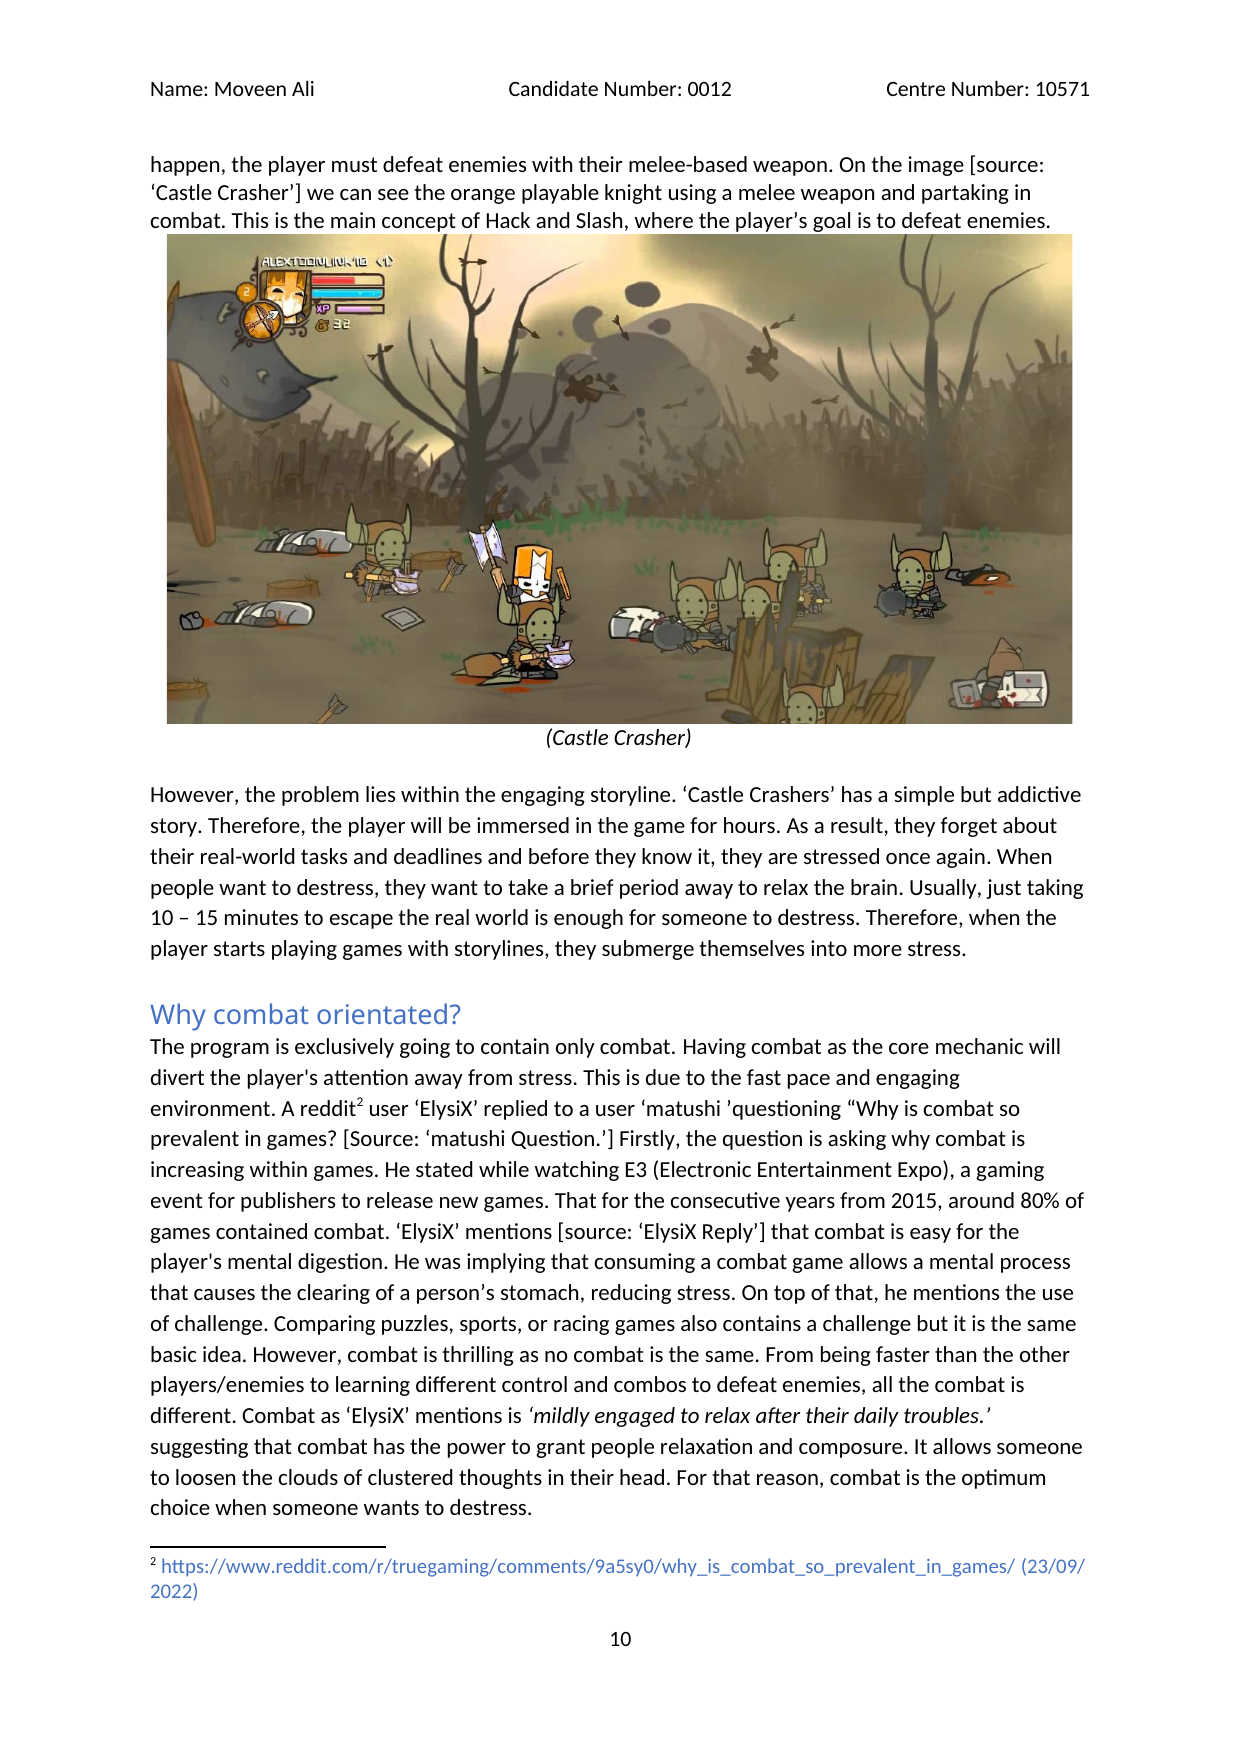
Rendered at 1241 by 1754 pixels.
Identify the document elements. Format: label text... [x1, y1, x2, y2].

text The program is exclusively going to contain only combat. Having combat as the core mechanic will divert the player's attention away from stress. This is due to the fast pace and engaging environment. A reddit user ‘ElysiX’ replied to a user ‘matushi ’questioning “Why is combat so prevalent in games? [Source: ‘matushi Question.’] Firstly, the question is asking why combat is increasing within games. He stated while watching E3 (Electronic Entertainment Expo), a gaming event for publishers to release new games. That for the consecutive years from 2015, around 80% of games contained combat. ‘ElysiX’ mentions [source: ‘ElysiX Reply’] that combat is easy for the player's mental digestion. He was implying that consuming a combat game allows a mental process that causes the clearing of a person’s stomach, reducing stress. On top of that, he mentions the use of challenge. Comparing puzzles, sports, or racing games also contains a challenge but it is the same basic idea. However, combat is thrilling as no combat is the same. From being faster than the other players/enemies to learning different control and combos to defeat enemies, all the combat is different. Combat as ‘ElysiX’ mentions is ‘mildly engaged to relax after their daily troubles.’ suggesting that combat has the power to grant people relaxation and composure. It allows someone to loosen the clouds of clustered thoughts in their head. For that reason, combat is the optimum choice when someone wants to destress. [150, 1032, 1090, 1521]
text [150, 150, 1090, 234]
text However, the problem lies within the engaging storyline. ‘Castle Crashers’ has a simple but addictive story. Therefore, the player will be immersed in the game for hours. As a result, they forget about their real-world tasks and deadlines and before they know it, they are stressed once again. When people want to destress, they want to take a brief period away to relax the brain. Usually, just taking 10 – 15 minutes to escape the real world is enough for someone to destress. Therefore, when the player starts playing games with storylines, they submerge themselves into more stress. [150, 780, 1090, 962]
table_header (Castle Crasher) [150, 234, 1089, 751]
subtitle Why combat orientated? [150, 996, 1090, 1032]
picture [166, 234, 1073, 724]
